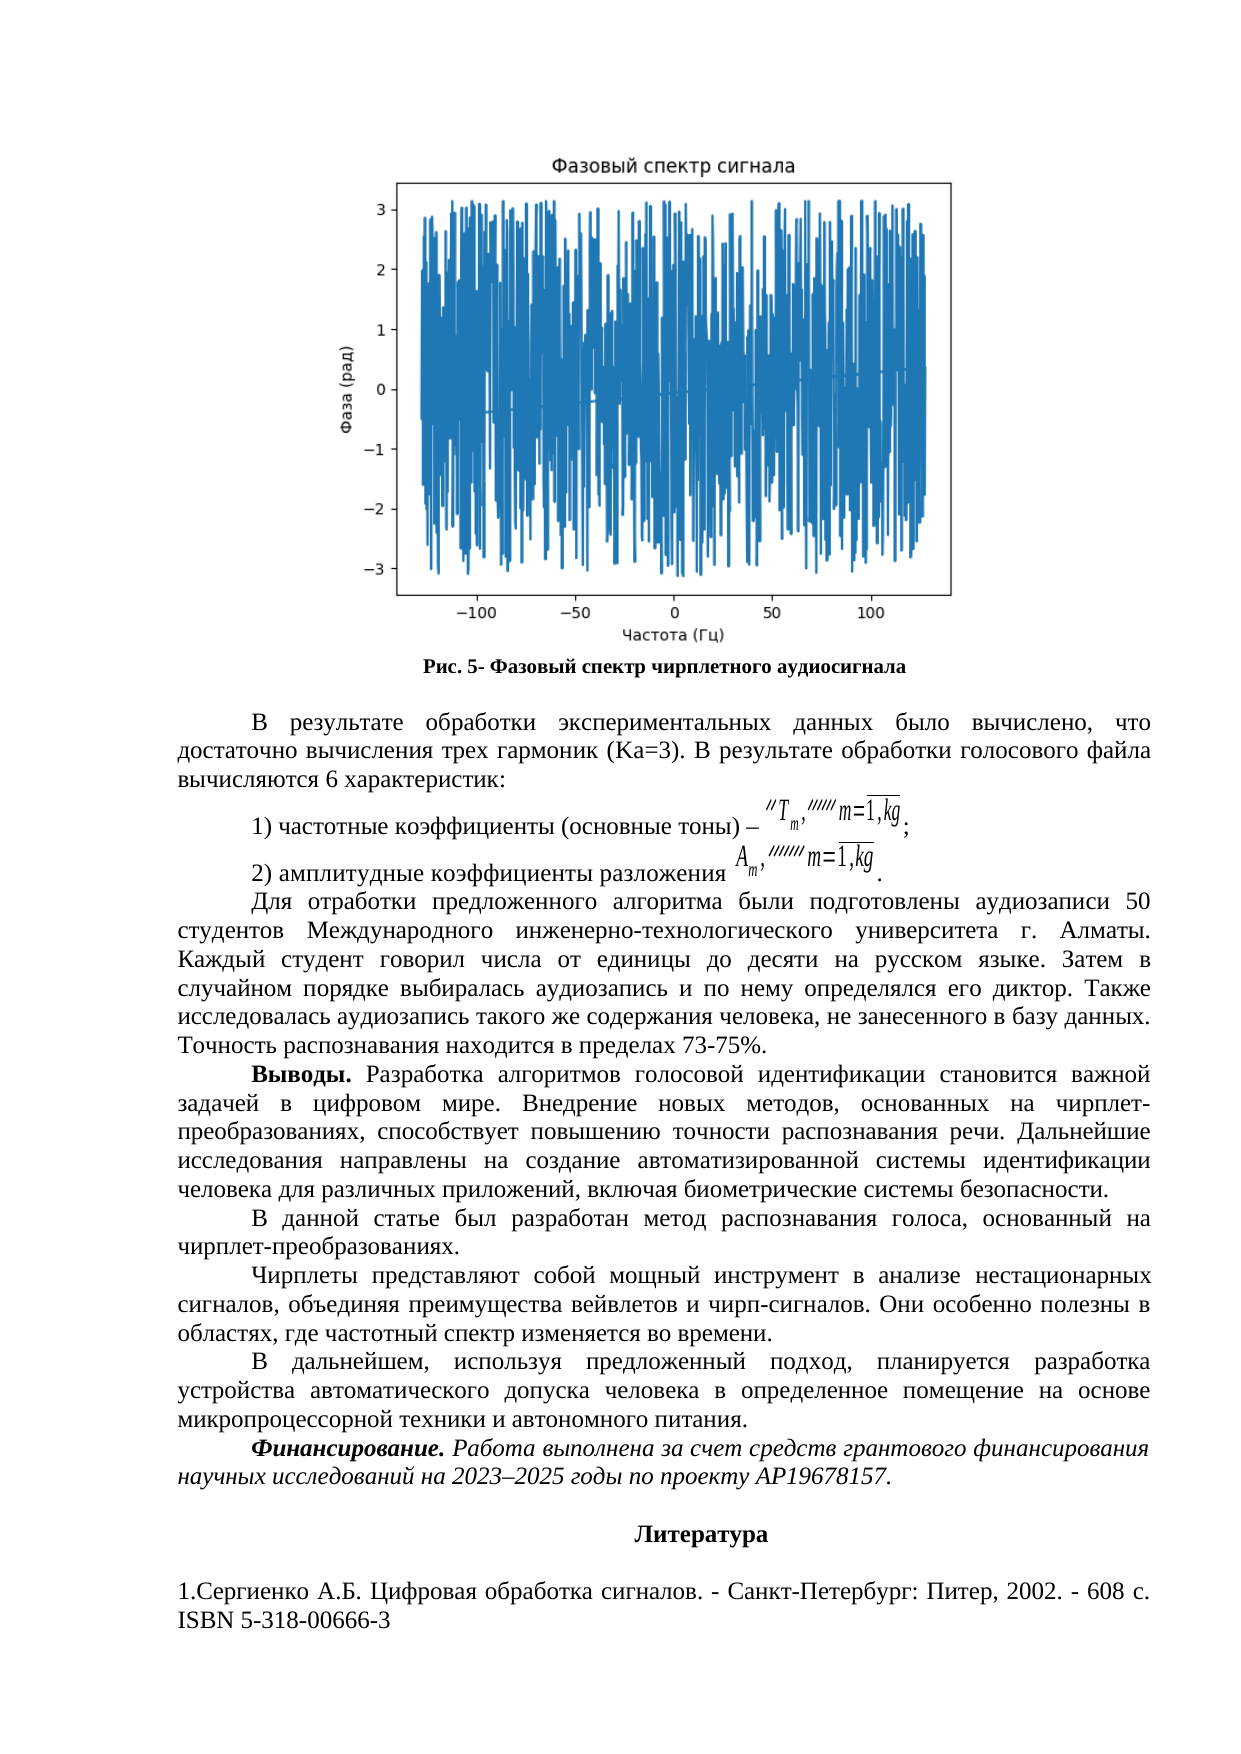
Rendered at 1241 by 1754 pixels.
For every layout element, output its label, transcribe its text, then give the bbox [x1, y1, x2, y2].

text Выводы. Разработка алгоритмов голосовой идентификации становится важной задачей в цифровом мире. Внедрение новых методов, основанных на чирплет-преобразованиях, способствует повышению точности распознавания речи. Дальнейшие исследования направлены на создание автоматизированной системы идентификации человека для различных приложений, включая биометрические системы безопасности. [177, 1059, 1152, 1203]
text В дальнейшем, используя предложенный подход, планируется разработка устройства автоматического допуска человека в определенное помещение на основе микропроцессорной техники и автономного питания. [177, 1346, 1152, 1433]
text 1) частотные коэффициенты (основные тоны) – ; [177, 793, 1152, 840]
text В данной статье был разработан метод распознавания голоса, основанный на чирплет-преобразованиях. [177, 1203, 1152, 1260]
text В результате обработки экспериментальных данных было вычислено, что достаточно вычисления трех гармоник (Ka=3). В результате обработки голосового файла вычисляются 6 характеристик: [177, 707, 1152, 793]
text 1.Сергиенко А.Б. Цифровая обработка сигналов. - Санкт-Петербург: Питер, 2002. - 608 с. ISBN 5-318-00666-3 [177, 1576, 1152, 1634]
text 2) амплитудные коэффициенты разложения . [177, 840, 1152, 886]
text Для отработки предложенного алгоритма были подготовлены аудиозаписи 50 студентов Международного инженерно-технологического университета г. Алматы. Каждый студент говорил числа от единицы до десяти на русском языке. Затем в случайном порядке выбиралась аудиозапись и по нему определялся его диктор. Также исследовалась аудиозапись такого же содержания человека, не занесенного в базу данных. Точность распознавания находится в пределах 73-75%. [177, 886, 1152, 1059]
text Финансирование. Работа выполнена за счет средств грантового финансирования научных исследований на 2023–2025 годы по проекту AP19678157. [177, 1433, 1152, 1490]
text Чирплеты представляют собой мощный инструмент в анализе нестационарных сигналов, объединяя преимущества вейвлетов и чирп-сигналов. Они особенно полезны в областях, где частотный спектр изменяется во времени. [177, 1260, 1152, 1346]
text Литература [177, 1519, 1152, 1548]
picture [307, 118, 1022, 654]
text Рис. 5- Фазовый спектр чирплетного аудиосигнала [177, 654, 1152, 678]
